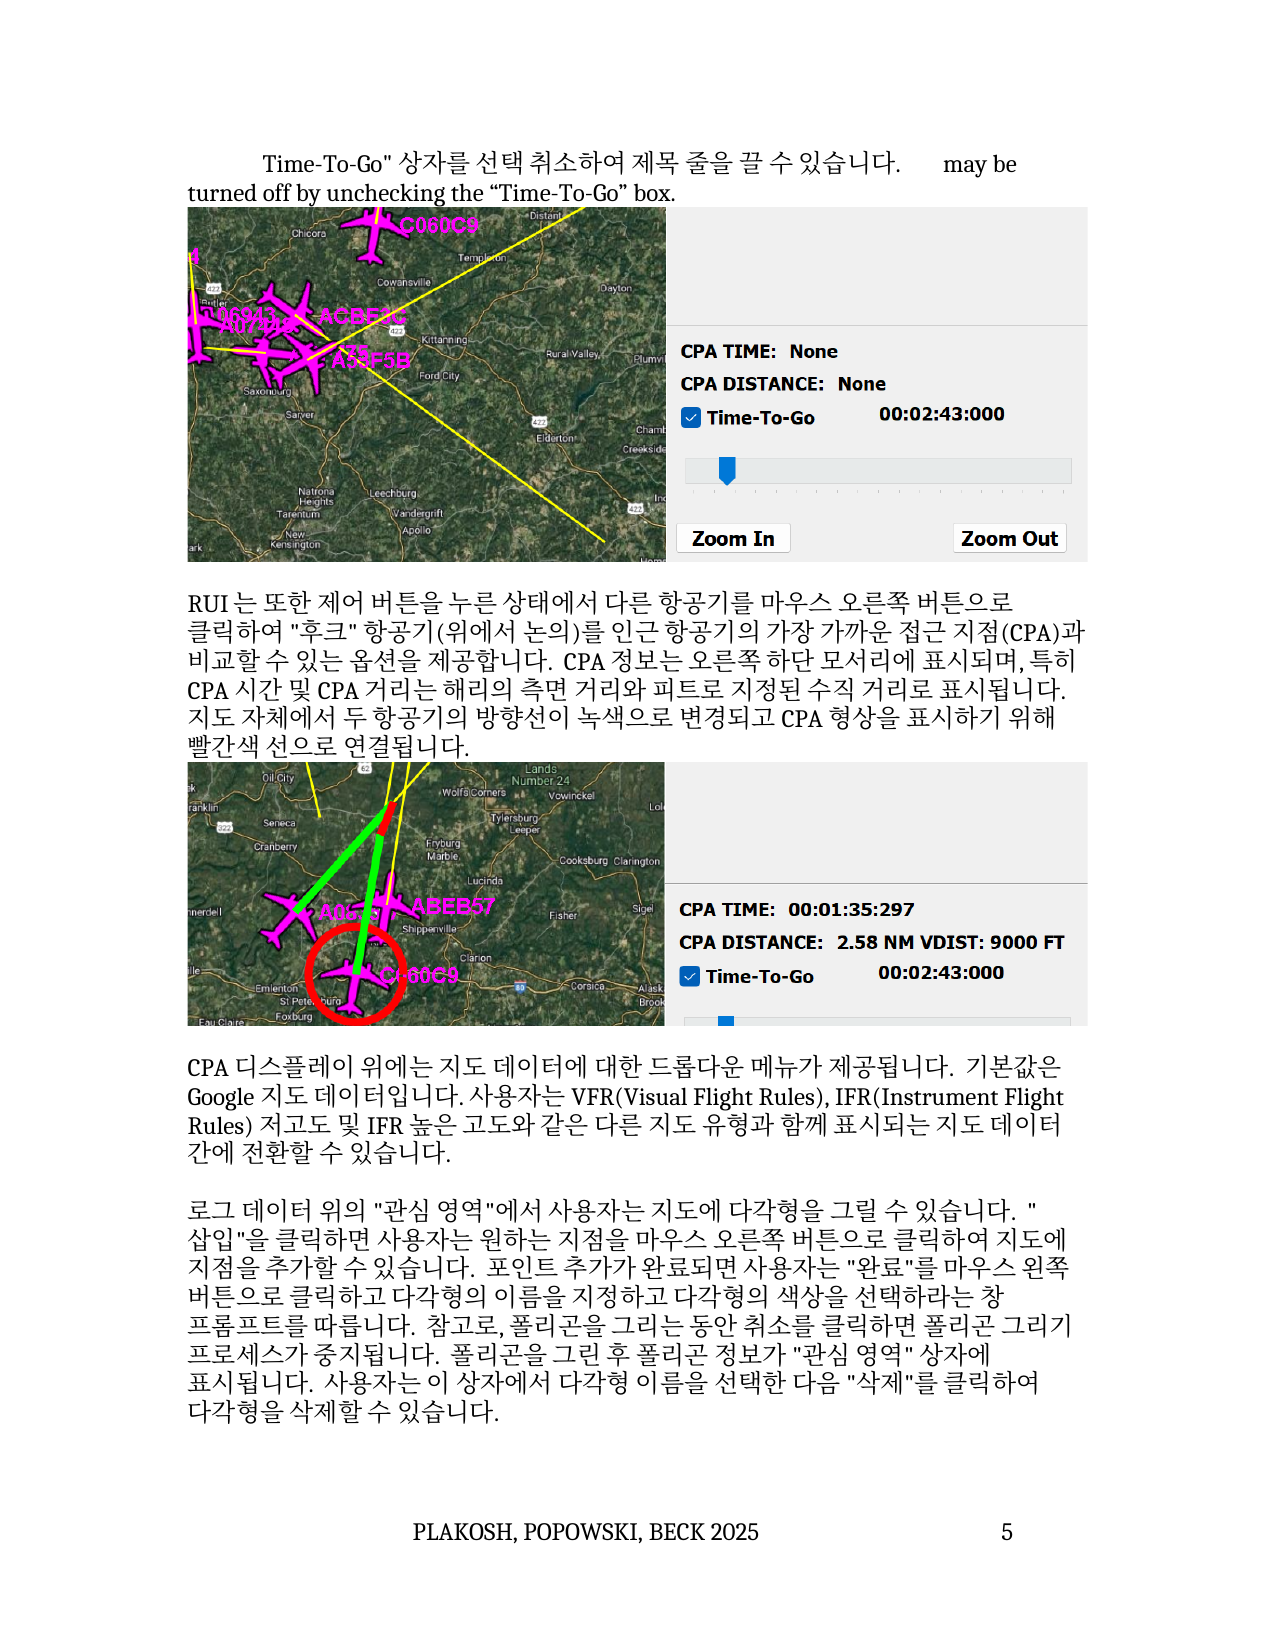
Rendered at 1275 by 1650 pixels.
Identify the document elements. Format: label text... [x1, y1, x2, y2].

picture [187, 762, 1088, 1026]
text RUI는 또한 제어 버튼을 누른 상태에서 다른 항공기를 마우스 오른쪽 버튼으로 클릭하여 "후크" 항공기(위에서 논의)를 인근 항공기의 가장 가까운 접근 지점(CPA)과 비교할 수 있는 옵션을 제공합니다. CPA 정보는 오른쪽 하단 모서리에 표시되며, 특히 CPA 시간 및 CPA 거리는 해리의 측면 거리와 피트로 지정된 수직 거리로 표시됩니다. 지도 자체에서 두 항공기의 방향선이 녹색으로 변경되고 CPA 형상을 표시하기 위해 빨간색 선으로 연결됩니다. [187, 590, 1087, 762]
text CPA 디스플레이 위에는 지도 데이터에 대한 드롭다운 메뉴가 제공됩니다. 기본값은 Google 지도 데이터입니다. 사용자는 VFR(Visual Flight Rules), IFR(Instrument Flight Rules) 저고도 및 IFR 높은 고도와 같은 다른 지도 유형과 함께 표시되는 지도 데이터 간에 전환할 수 있습니다. [187, 1054, 1087, 1169]
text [187, 150, 1087, 207]
picture [187, 207, 1088, 562]
text 로그 데이터 위의 "관심 영역"에서 사용자는 지도에 다각형을 그릴 수 있습니다. "삽입"을 클릭하면 사용자는 원하는 지점을 마우스 오른쪽 버튼으로 클릭하여 지도에 지점을 추가할 수 있습니다. 포인트 추가가 완료되면 사용자는 "완료"를 마우스 왼쪽 버튼으로 클릭하고 다각형의 이름을 지정하고 다각형의 색상을 선택하라는 창 프롬프트를 따릅니다. 참고로, 폴리곤을 그리는 동안 취소를 클릭하면 폴리곤 그리기 프로세스가 중지됩니다. 폴리곤을 그린 후 폴리곤 정보가 "관심 영역" 상자에 표시됩니다. 사용자는 이 상자에서 다각형 이름을 선택한 다음 "삭제"를 클릭하여 다각형을 삭제할 수 있습니다. [187, 1198, 1087, 1428]
